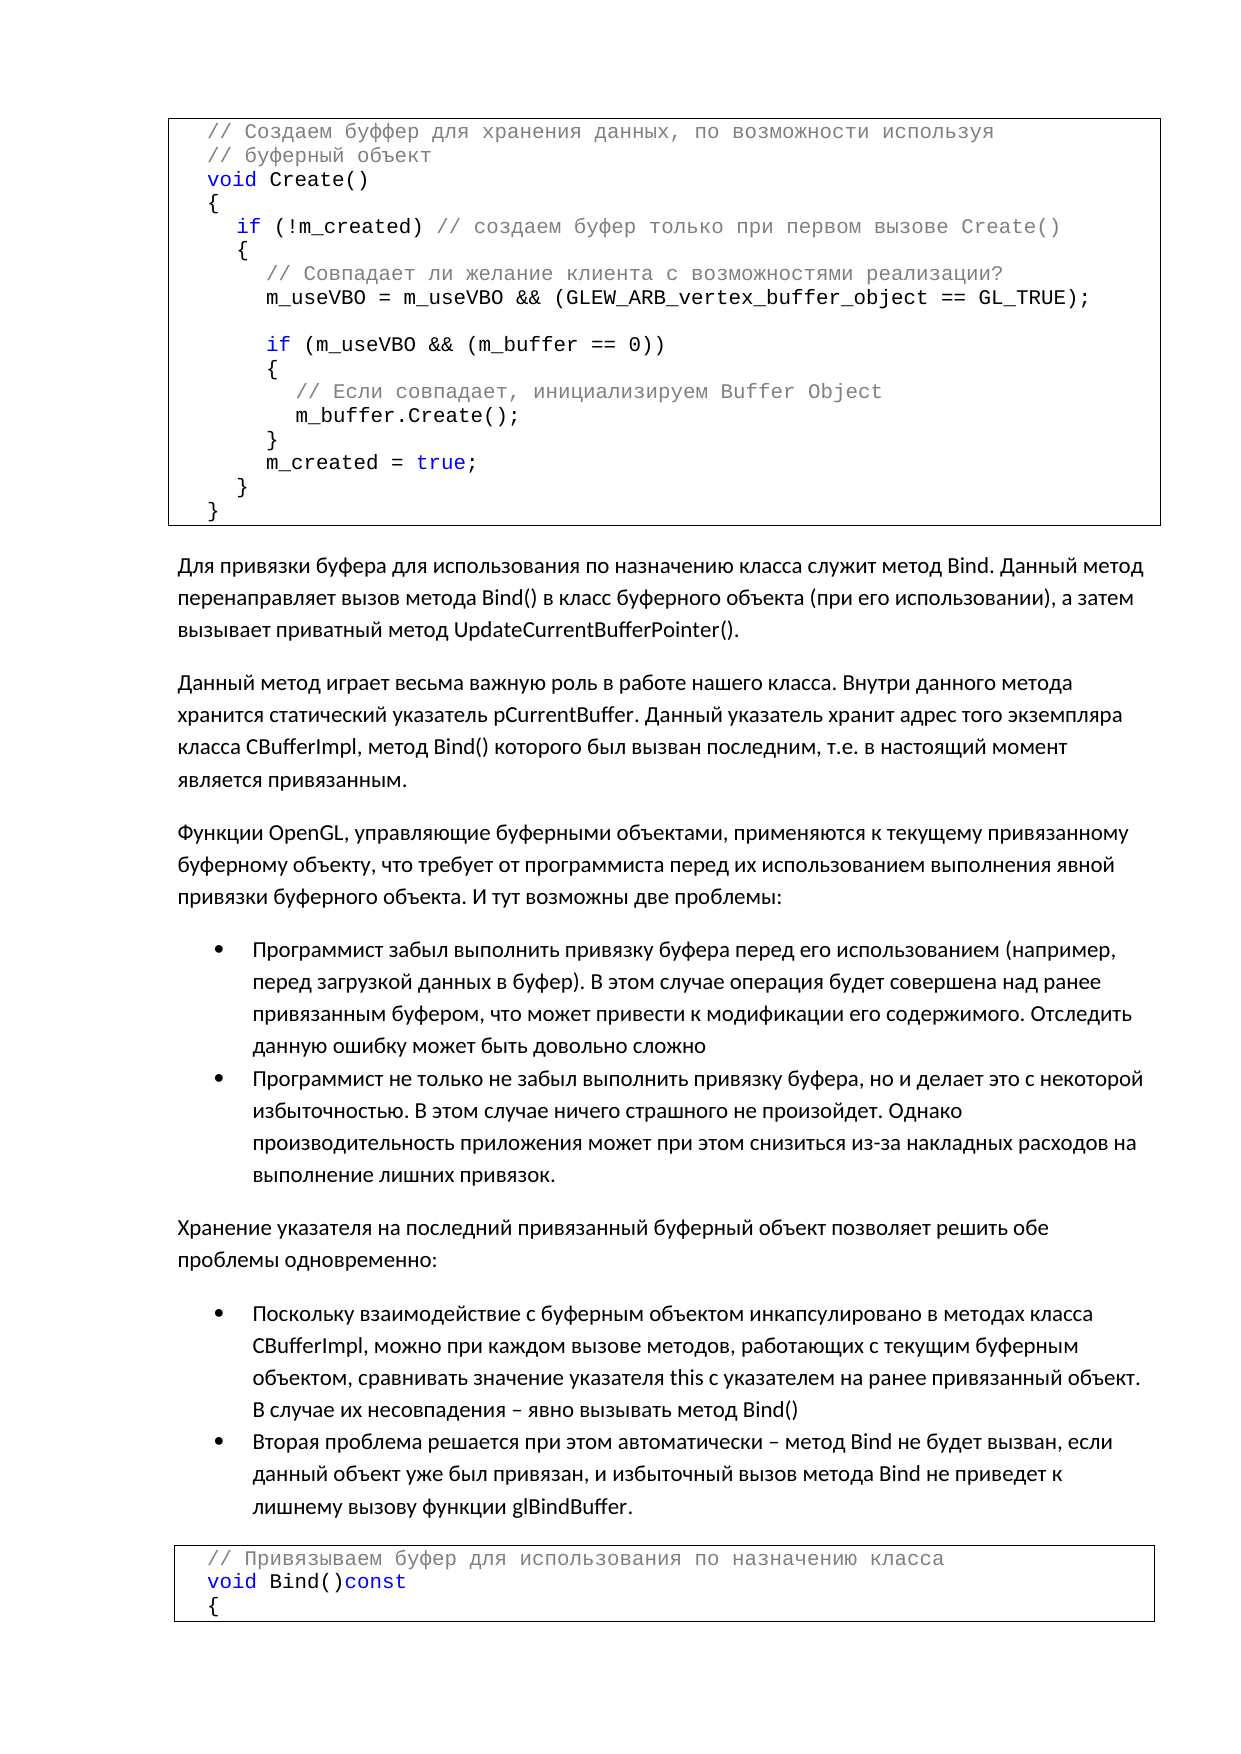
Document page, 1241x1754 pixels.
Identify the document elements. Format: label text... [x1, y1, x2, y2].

text // Если совпадает, инициализируем Buffer Object [177, 381, 1152, 405]
text // Привязываем буфер для использования по назначению класса [175, 1546, 1154, 1572]
text // Совпадает ли желание клиента с возможностями реализации? [177, 263, 1152, 287]
list Программист не только не забыл выполнить привязку буфера, но и делает это с некоторой избыточностью. В этом случае ничего страшного не произойдет. Однако производительность приложения может при этом снизиться из-за накладных расходов на выполнение лишних привязок. [215, 1064, 1152, 1188]
text { [177, 358, 1152, 381]
text // буферный объект [177, 145, 1152, 168]
text Данный метод играет весьма важную роль в работе нашего класса. Внутри данного метода хранится статический указатель pCurrentBuffer. Данный указатель хранит адрес того экземпляра класса CBufferImpl, метод Bind() которого был вызван последним, т.е. в настоящий момент является привязанным. [177, 668, 1152, 793]
text if (!m_created) // создаем буфер только при первом вызове Create() [177, 216, 1152, 239]
list Программист забыл выполнить привязку буфера перед его использованием (например, перед загрузкой данных в буфер). В этом случае операция будет совершена над ранее привязанным буфером, что может привести к модификации его содержимого. Отследить данную ошибку может быть довольно сложно [215, 935, 1152, 1060]
list Поскольку взаимодействие с буферным объектом инкапсулировано в методах класса CBufferImpl, можно при каждом вызове методов, работающих с текущим буферным объектом, сравнивать значение указателя this с указателем на ранее привязанный объект. В случае их несовпадения – явно вызывать метод Bind() [215, 1299, 1152, 1423]
text // Создаем буффер для хранения данных, по возможности используя [169, 119, 1160, 145]
text { [177, 192, 1152, 216]
text { [177, 239, 1152, 263]
text m_buffer.Create(); [177, 405, 1152, 429]
text { [175, 1592, 1154, 1621]
text void Bind()const [177, 1572, 1152, 1592]
text if (m_useVBO && (m_buffer == 0)) [177, 334, 1152, 358]
text Для привязки буфера для использования по назначению класса служит метод Bind. Данный метод перенаправляет вызов метода Bind() в класс буферного объекта (при его использовании), а затем вызывает приватный метод UpdateCurrentBufferPointer(). [177, 551, 1152, 643]
text void Create() [177, 168, 1152, 192]
text } [169, 496, 1160, 525]
text } [177, 476, 1152, 496]
text Хранение указателя на последний привязанный буферный объект позволяет решить обе проблемы одновременно: [177, 1213, 1152, 1274]
text m_useVBO = m_useVBO && (GLEW_ARB_vertex_buffer_object == GL_TRUE); [177, 287, 1152, 310]
text Функции OpenGL, управляющие буферными объектами, применяются к текущему привязанному буферному объекту, что требует от программиста перед их использованием выполнения явной привязки буферного объекта. И тут возможны две проблемы: [177, 818, 1152, 910]
list Вторая проблема решается при этом автоматически – метод Bind не будет вызван, если данный объект уже был привязан, и избыточный вызов метода Bind не приведет к лишнему вызову функции glBindBuffer. [215, 1427, 1152, 1520]
text m_created = true; [177, 452, 1152, 476]
text } [177, 429, 1152, 452]
